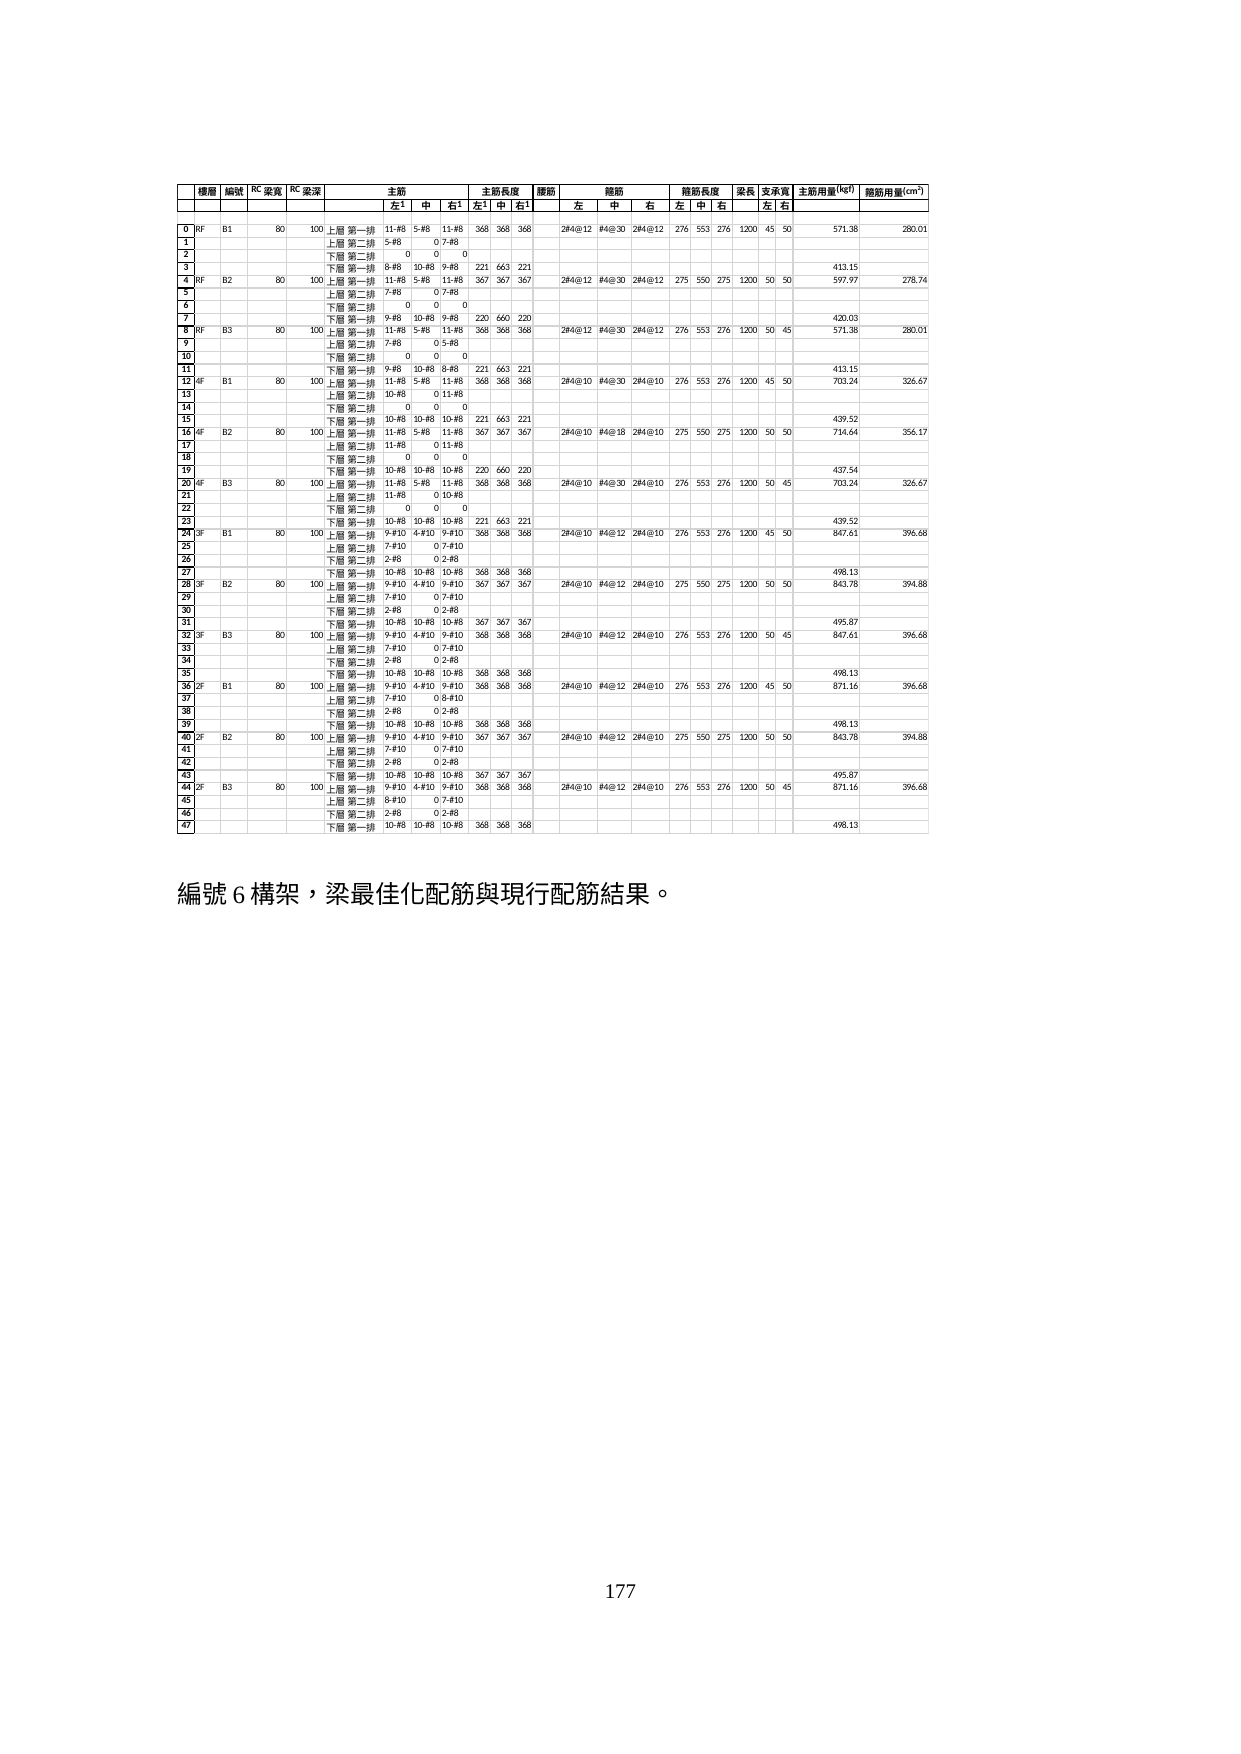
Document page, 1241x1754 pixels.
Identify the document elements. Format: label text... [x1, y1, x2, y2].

text 編號6構架，梁最佳化配筋與現行配筋結果。 [177, 873, 1063, 911]
